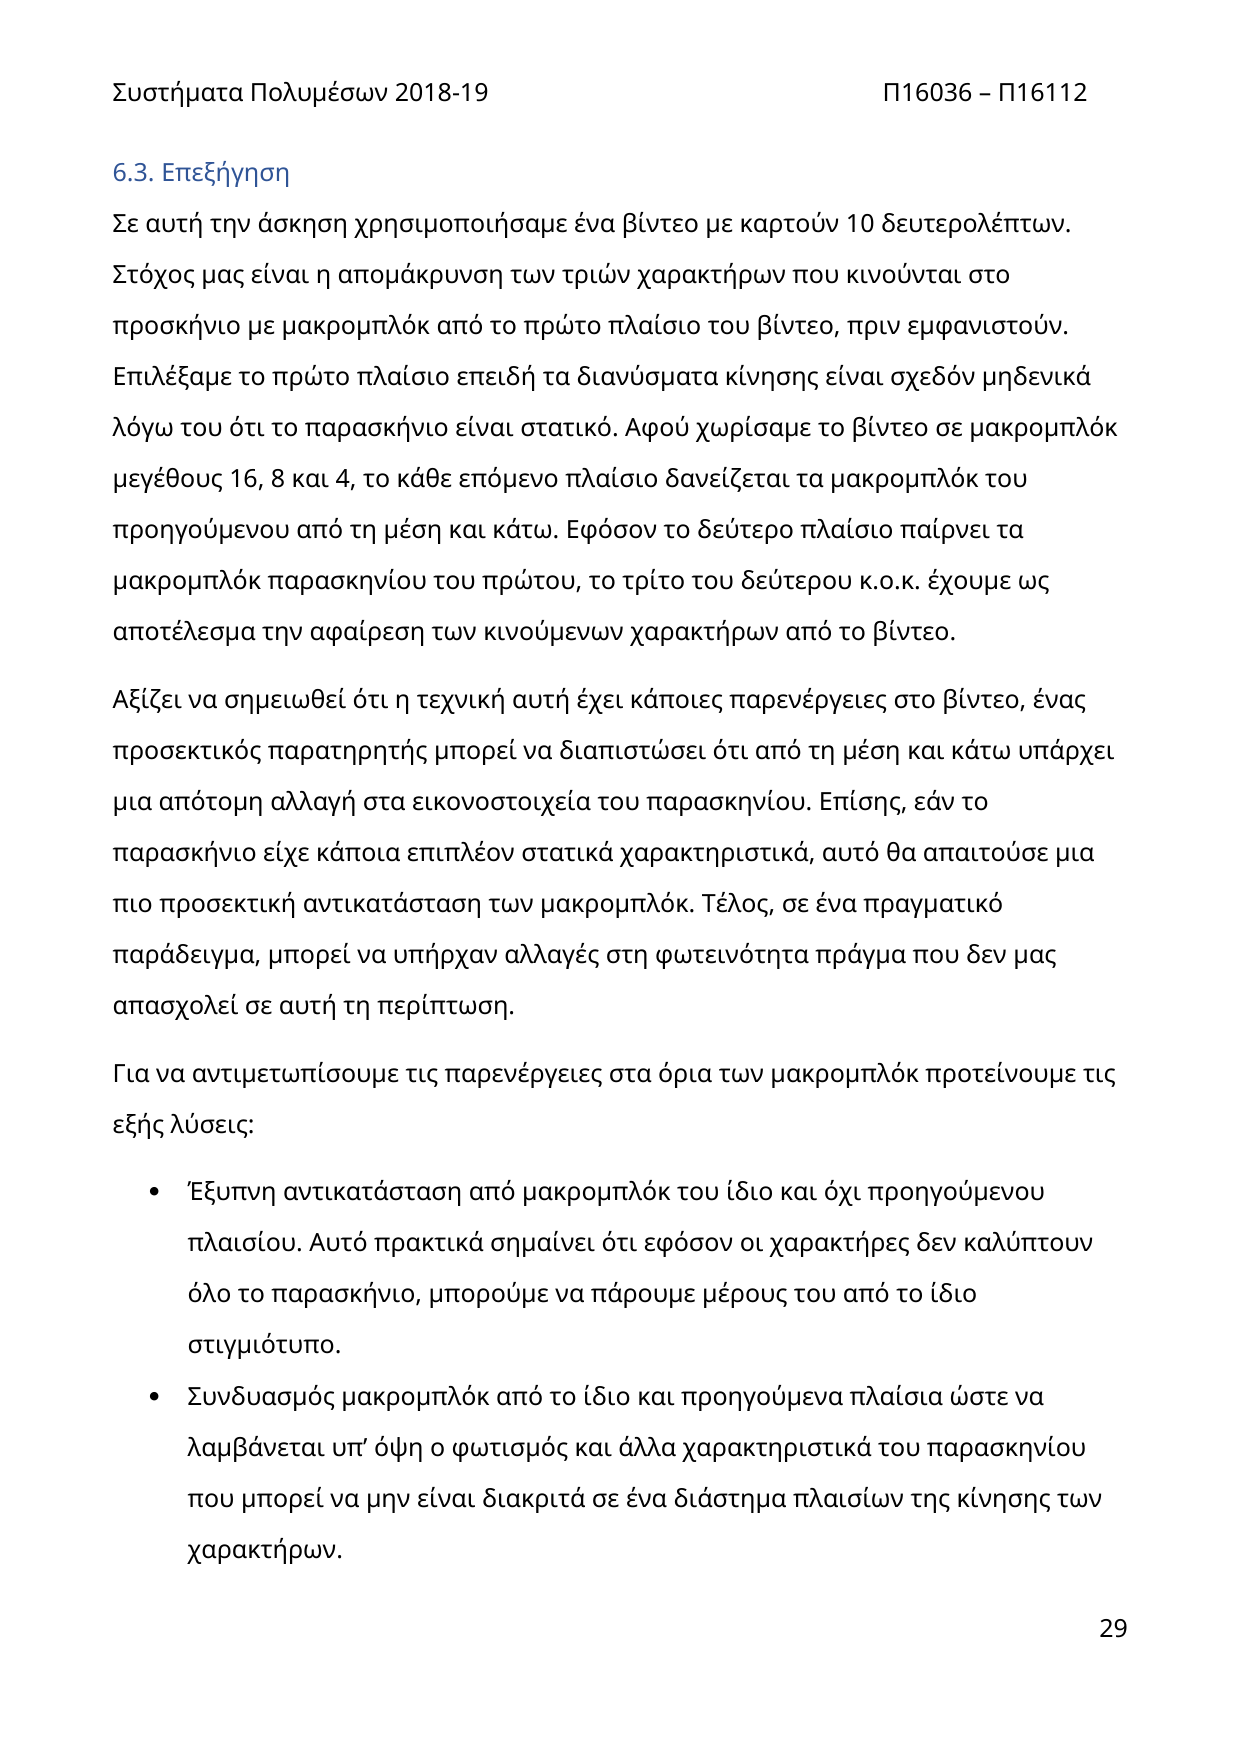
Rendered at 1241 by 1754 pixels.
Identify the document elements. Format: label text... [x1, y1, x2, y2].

list Έξυπνη αντικατάσταση από μακρομπλόκ του ίδιο και όχι προηγούμενου πλαισίου. Αυτό πρακτικά σημαίνει ότι εφόσον οι χαρακτήρες δεν καλύπτουν όλο το παρασκήνιο, μπορούμε να πάρουμε μέρους του από το ίδιο στιγμιότυπο. [150, 1174, 1128, 1361]
list Συνδυασμός μακρομπλόκ από το ίδιο και προηγούμενα πλαίσια ώστε να λαμβάνεται υπ’ όψη ο φωτισμός και άλλα χαρακτηριστικά του παρασκηνίου που μπορεί να μην είναι διακριτά σε ένα διάστημα πλαισίων της κίνησης των χαρακτήρων. [150, 1378, 1128, 1565]
text Σε αυτή την άσκηση χρησιμοποιήσαμε ένα βίντεο με καρτούν 10 δευτερολέπτων. Στόχος μας είναι η απομάκρυνση των τριών χαρακτήρων που κινούνται στο προσκήνιο με μακρομπλόκ από το πρώτο πλαίσιο του βίντεο, πριν εμφανιστούν. Επιλέξαμε το πρώτο πλαίσιο επειδή τα διανύσματα κίνησης είναι σχεδόν μηδενικά λόγω του ότι το παρασκήνιο είναι στατικό. Αφού χωρίσαμε το βίντεο σε μακρομπλόκ μεγέθους 16, 8 και 4, το κάθε επόμενο πλαίσιο δανείζεται τα μακρομπλόκ του προηγούμενου από τη μέση και κάτω. Εφόσον το δεύτερο πλαίσιο παίρνει τα μακρομπλόκ παρασκηνίου του πρώτου, το τρίτο του δεύτερου κ.ο.κ. έχουμε ως αποτέλεσμα την αφαίρεση των κινούμενων χαρακτήρων από το βίντεο. [112, 205, 1128, 648]
text Αξίζει να σημειωθεί ότι η τεχνική αυτή έχει κάποιες παρενέργειες στο βίντεο, ένας προσεκτικός παρατηρητής μπορεί να διαπιστώσει ότι από τη μέση και κάτω υπάρχει μια απότομη αλλαγή στα εικονοστοιχεία του παρασκηνίου. Επίσης, εάν το παρασκήνιο είχε κάποια επιπλέον στατικά χαρακτηριστικά, αυτό θα απαιτούσε μια πιο προσεκτική αντικατάσταση των μακρομπλόκ. Τέλος, σε ένα πραγματικό παράδειγμα, μπορεί να υπήρχαν αλλαγές στη φωτεινότητα πράγμα που δεν μας απασχολεί σε αυτή τη περίπτωση. [112, 681, 1128, 1022]
subtitle Επεξήγηση [112, 154, 1128, 188]
text Για να αντιμετωπίσουμε τις παρενέργειες στα όρια των μακρομπλόκ προτείνουμε τις εξής λύσεις: [112, 1055, 1128, 1140]
